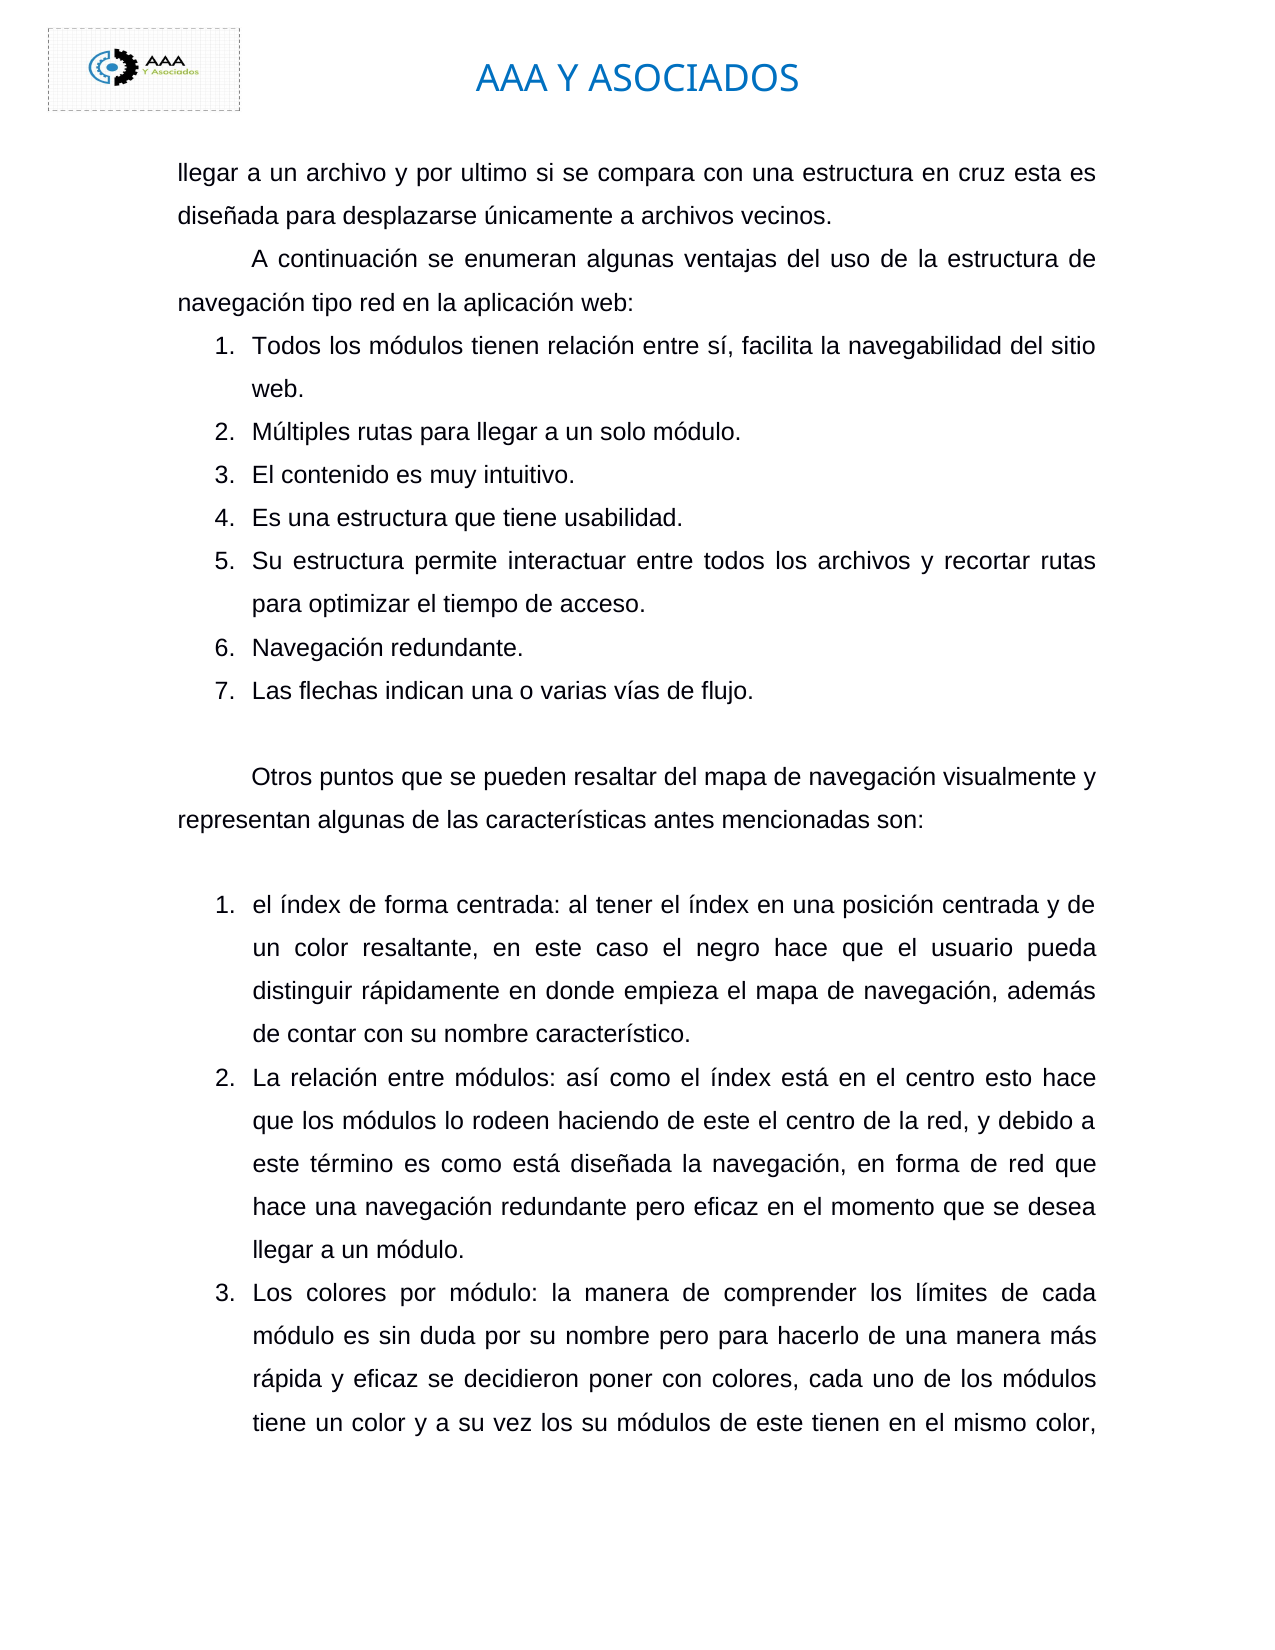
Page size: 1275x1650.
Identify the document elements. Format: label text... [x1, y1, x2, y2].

text Otros puntos que se pueden resaltar del mapa de navegación visualmente y representan algunas de las características antes mencionadas son: [177, 762, 1098, 834]
list Múltiples rutas para llegar a un solo módulo. [214, 417, 1098, 446]
list el índex de forma centrada: al tener el índex en una posición centrada y de un color resaltante, en este caso el negro hace que el usuario pueda distinguir rápidamente en donde empieza el mapa de navegación, además de contar con su nombre característico. [215, 890, 1098, 1048]
list Navegación redundante. [214, 632, 1098, 661]
list El contenido es muy intuitivo. [214, 460, 1098, 489]
list La relación entre módulos: así como el índex está en el centro esto hace que los módulos lo rodeen haciendo de este el centro de la red, y debido a este término es como está diseñada la navegación, en forma de red que hace una navegación redundante pero eficaz en el momento que se desea llegar a un módulo. [215, 1063, 1098, 1264]
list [215, 1278, 1098, 1436]
picture [46, 27, 242, 113]
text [177, 158, 1098, 230]
text A continuación se enumeran algunas ventajas del uso de la estructura de navegación tipo red en la aplicación web: [177, 244, 1098, 316]
list Su estructura permite interactuar entre todos los archivos y recortar rutas para optimizar el tiempo de acceso. [214, 546, 1098, 618]
list Las flechas indican una o varias vías de flujo. [214, 676, 1098, 704]
list Es una estructura que tiene usabilidad. [214, 503, 1098, 532]
list Todos los módulos tienen relación entre sí, facilita la navegabilidad del sitio web. [214, 331, 1098, 402]
